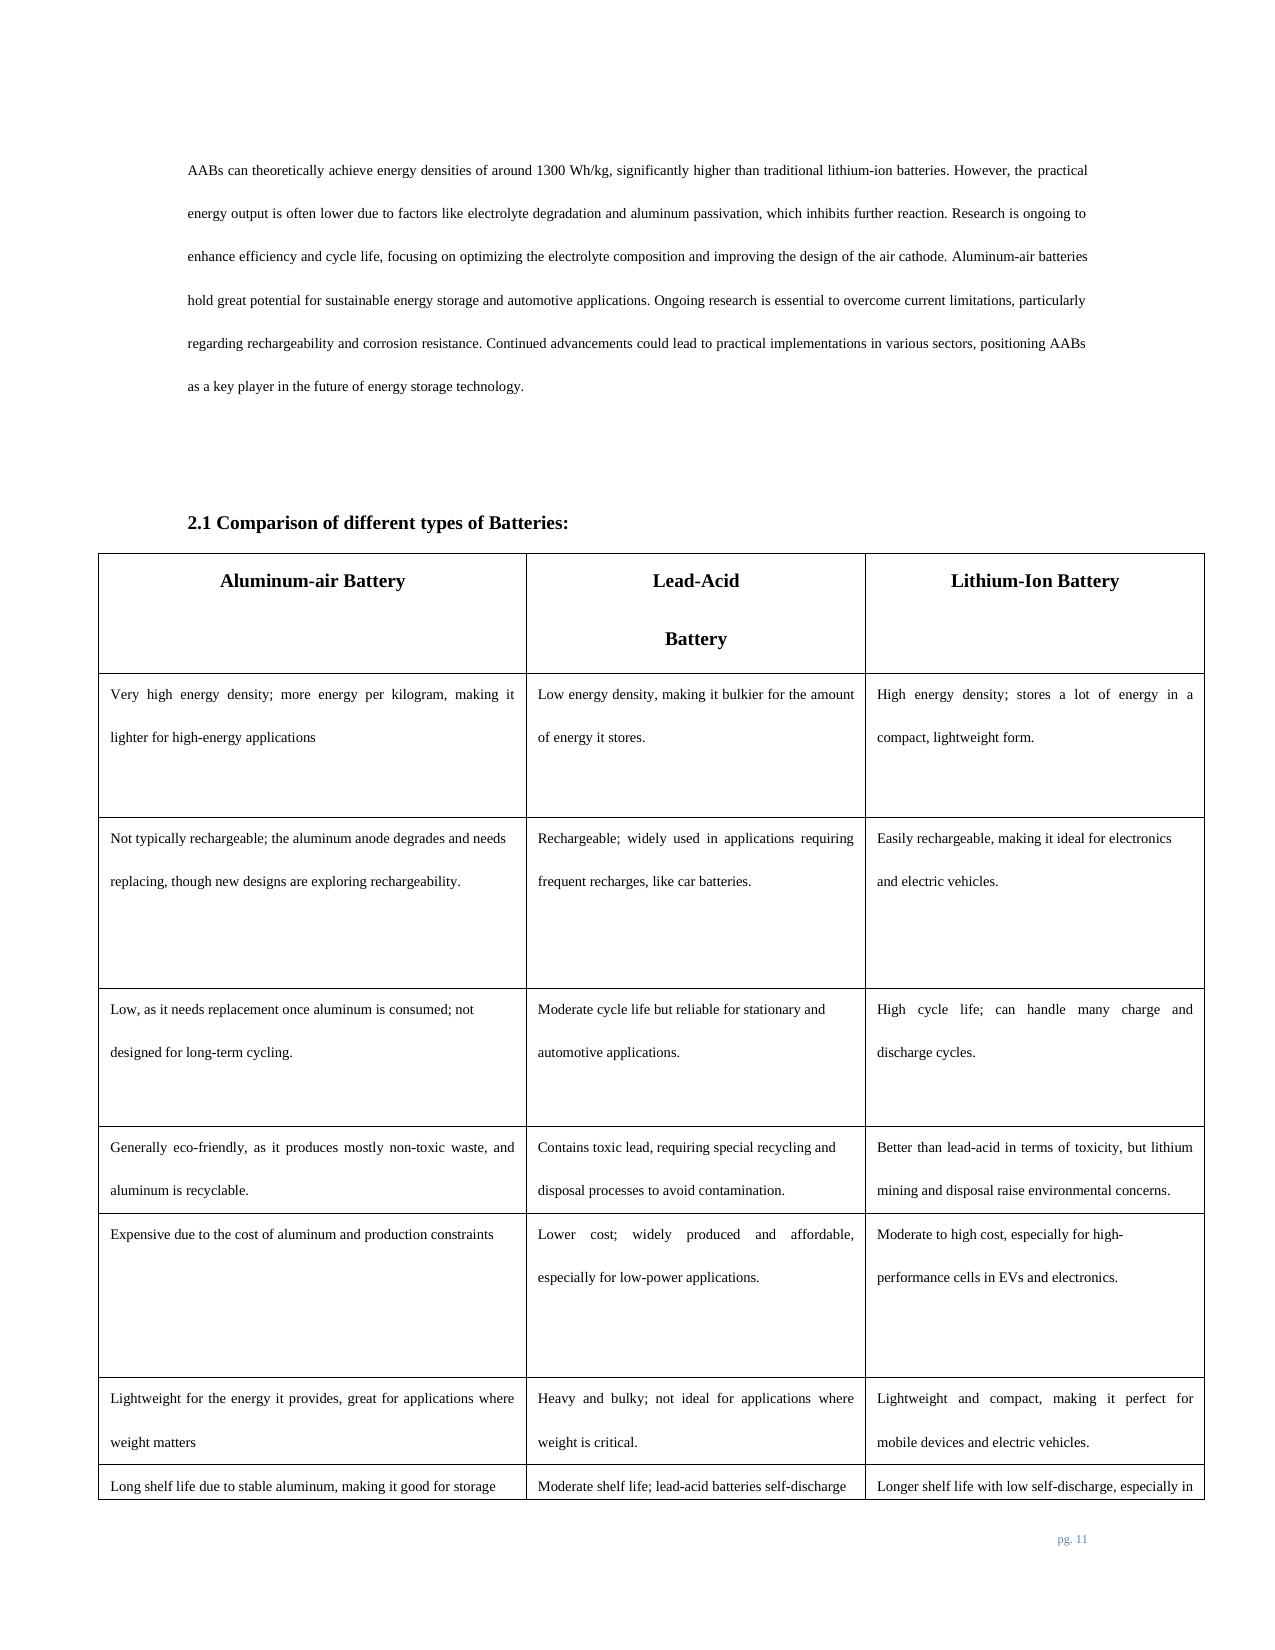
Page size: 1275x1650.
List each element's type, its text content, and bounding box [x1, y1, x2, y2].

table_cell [866, 1465, 1204, 1499]
table_header Aluminum-air Battery [99, 554, 526, 672]
table_cell Not typically rechargeable; the aluminum anode degrades and needs replacing, though new designs are exploring rechargeability. [99, 818, 526, 988]
table_cell Very high energy density; more energy per kilogram, making it lighter for high-energy applications [99, 674, 526, 817]
text 2.1 Comparison of different types of Batteries: [187, 495, 1087, 533]
table_cell Lightweight for the energy it provides, great for applications where weight matters [99, 1378, 526, 1464]
table_cell Generally eco-friendly, as it produces mostly non-toxic waste, and aluminum is recyclable. [99, 1127, 526, 1213]
table_cell Lower cost; widely produced and affordable, especially for low-power applications. [527, 1214, 865, 1377]
table_cell Better than lead-acid in terms of toxicity, but lithium mining and disposal raise environmental concerns. [866, 1127, 1204, 1213]
table_cell Rechargeable; widely used in applications requiring frequent recharges, like car batteries. [527, 818, 865, 988]
table_cell High energy density; stores a lot of energy in a compact, lightweight form. [866, 674, 1204, 817]
table_header Lithium-Ion Battery [866, 554, 1204, 672]
table_cell Low energy density, making it bulkier for the amount of energy it stores. [527, 674, 865, 817]
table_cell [527, 1465, 865, 1499]
text ​AABs can theoretically achieve energy densities of around 1300 Wh/kg, significantly higher than traditional lithium-ion batteries. However, the practical energy output is often lower due to factors like electrolyte degradation and aluminum passivation, which inhibits further reaction. Research is ongoing to enhance efficiency and cycle life, focusing on optimizing the electrolyte composition and improving the design of the air cathode. Aluminum-air batteries hold great potential for sustainable energy storage and automotive applications. Ongoing research is essential to overcome current limitations, particularly regarding rechargeability and corrosion resistance. Continued advancements could lead to practical implementations in various sectors, positioning AABs as a key player in the future of energy storage technology. [187, 150, 1087, 394]
table_cell Easily rechargeable, making it ideal for electronics and electric vehicles. [866, 818, 1204, 988]
table_header Lead-Acid Battery [527, 554, 865, 672]
table_cell High cycle life; can handle many charge and discharge cycles. [866, 989, 1204, 1126]
table_cell Moderate cycle life but reliable for stationary and automotive applications. [527, 989, 865, 1126]
table_cell Low, as it needs replacement once aluminum is consumed; not designed for long-term cycling. [99, 989, 526, 1126]
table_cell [99, 1465, 526, 1499]
table_cell Moderate to high cost, especially for high-performance cells in EVs and electronics. [866, 1214, 1204, 1377]
table_cell Heavy and bulky; not ideal for applications where weight is critical. [527, 1378, 865, 1464]
table_cell Expensive due to the cost of aluminum and production constraints [99, 1214, 526, 1377]
table_cell Lightweight and compact, making it perfect for mobile devices and electric vehicles. [866, 1378, 1204, 1464]
table_cell Contains toxic lead, requiring special recycling and disposal processes to avoid contamination. [527, 1127, 865, 1213]
